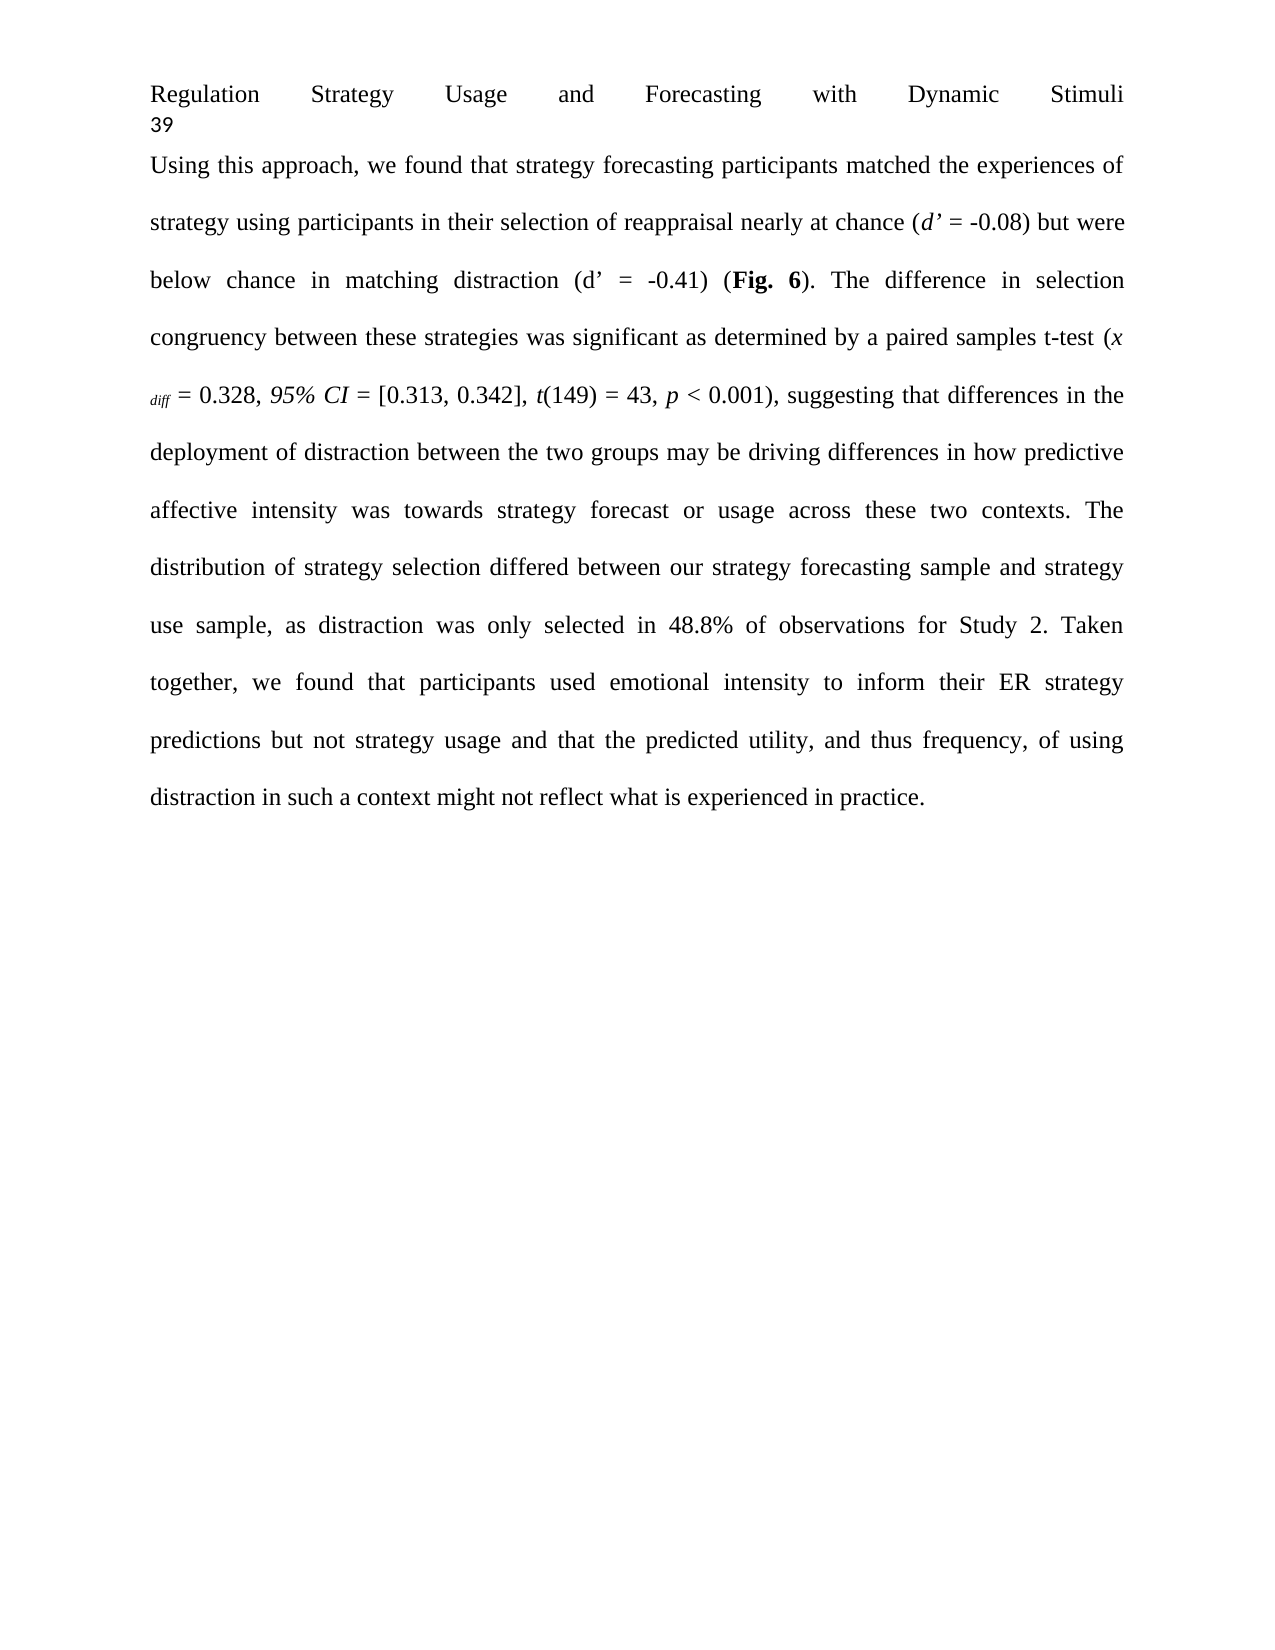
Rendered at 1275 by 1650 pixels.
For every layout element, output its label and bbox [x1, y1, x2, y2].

text [150, 150, 1125, 811]
